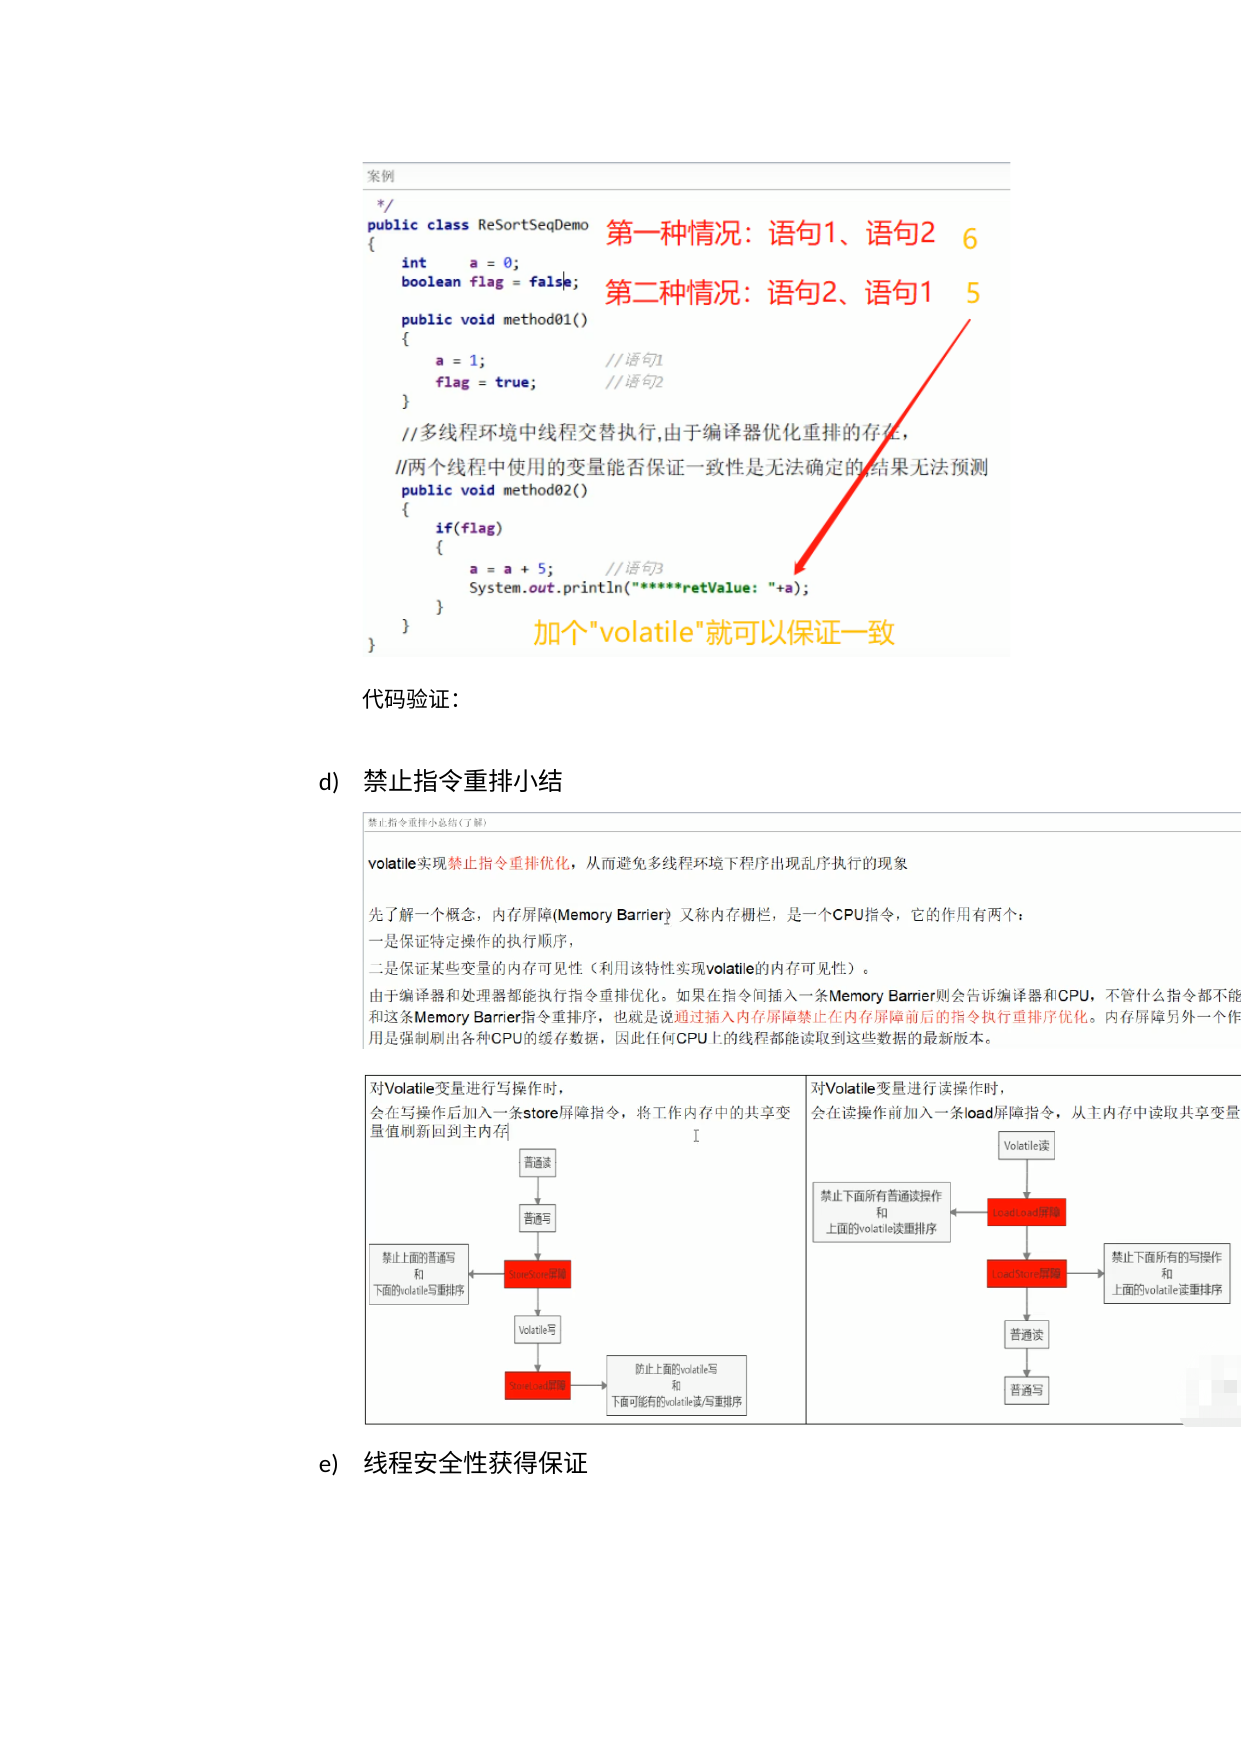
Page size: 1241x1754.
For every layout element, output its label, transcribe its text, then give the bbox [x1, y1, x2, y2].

picture [362, 1072, 1241, 1427]
text 代码验证： [319, 682, 1053, 714]
list 线程安全性获得保证 [319, 1429, 1053, 1494]
picture [362, 812, 1241, 1049]
list 禁止指令重排小结 [319, 747, 1053, 812]
picture [362, 162, 1011, 657]
